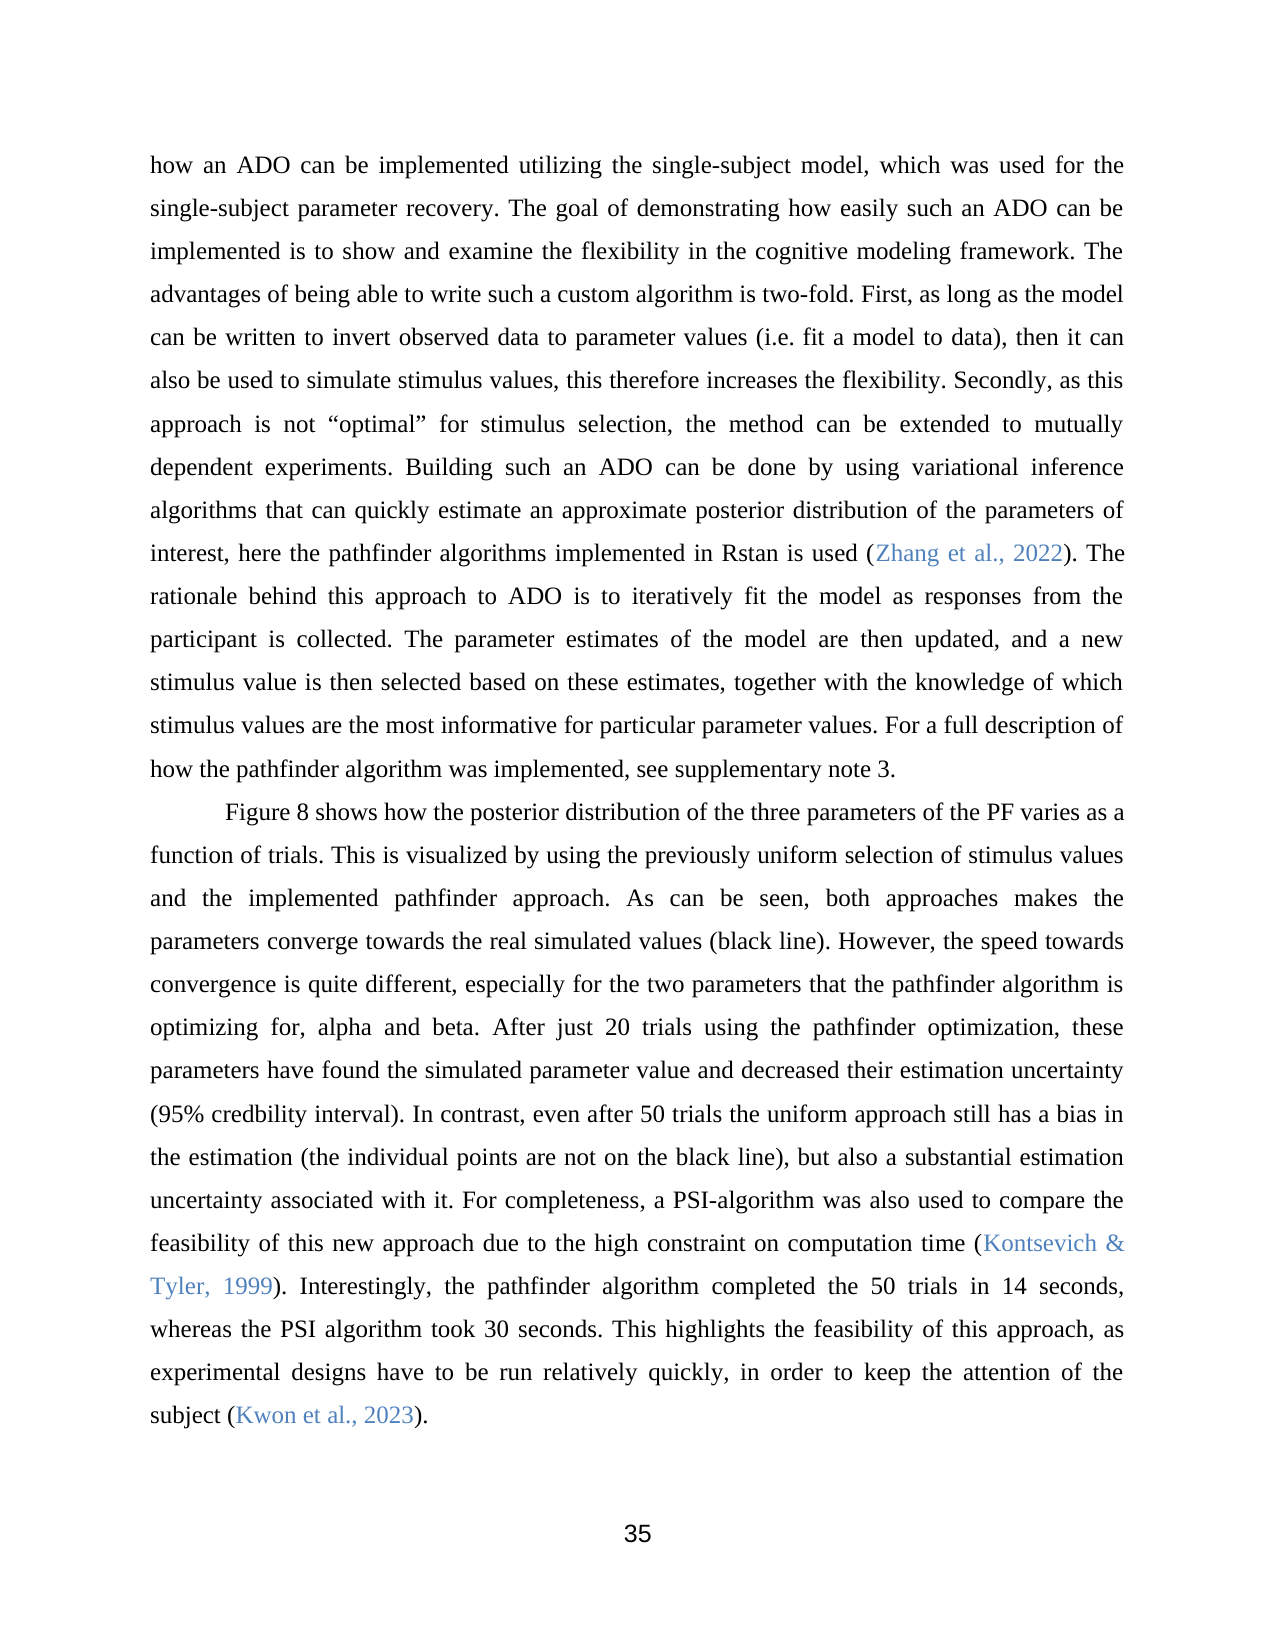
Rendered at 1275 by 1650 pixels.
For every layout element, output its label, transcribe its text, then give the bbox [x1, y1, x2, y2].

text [150, 150, 1125, 782]
text Figure 8 shows how the posterior distribution of the three parameters of the PF varies as a function of trials. This is visualized by using the previously uniform selection of stimulus values and the implemented pathfinder approach. As can be seen, both approaches makes the parameters converge towards the real simulated values (black line). However, the speed towards convergence is quite different, especially for the two parameters that the pathfinder algorithm is optimizing for, alpha and beta. After just 20 trials using the pathfinder optimization, these parameters have found the simulated parameter value and decreased their estimation uncertainty (95% credbility interval). In contrast, even after 50 trials the uniform approach still has a bias in the estimation (the individual points are not on the black line), but also a substantial estimation uncertainty associated with it. For completeness, a PSI-algorithm was also used to compare the feasibility of this new approach due to the high constraint on computation time (Kontsevich & Tyler, 1999). Interestingly, the pathfinder algorithm completed the 50 trials in 14 seconds, whereas the PSI algorithm took 30 seconds. This highlights the feasibility of this approach, as experimental designs have to be run relatively quickly, in order to keep the attention of the subject (Kwon et al., 2023). [150, 797, 1125, 1429]
